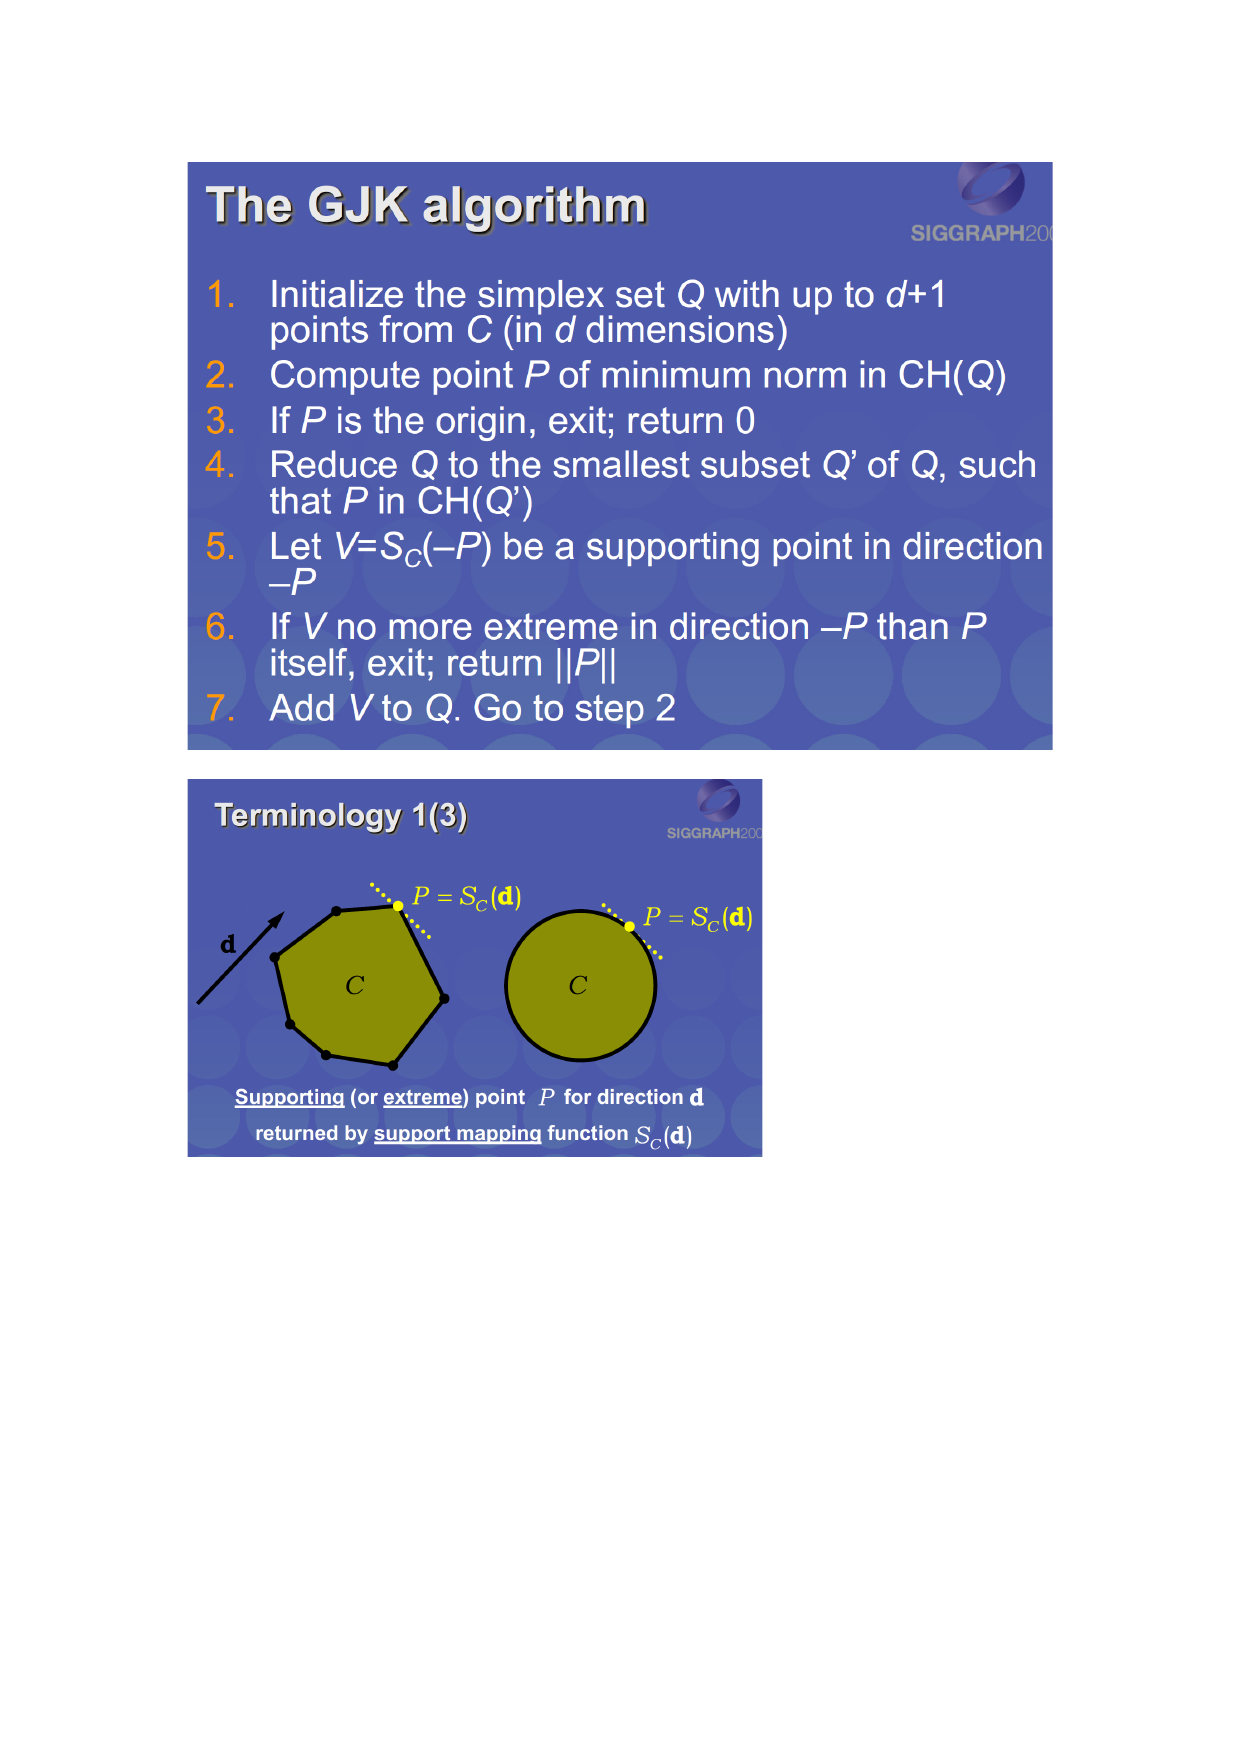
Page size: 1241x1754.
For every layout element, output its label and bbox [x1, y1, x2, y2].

picture [187, 779, 763, 1157]
picture [187, 162, 1053, 750]
